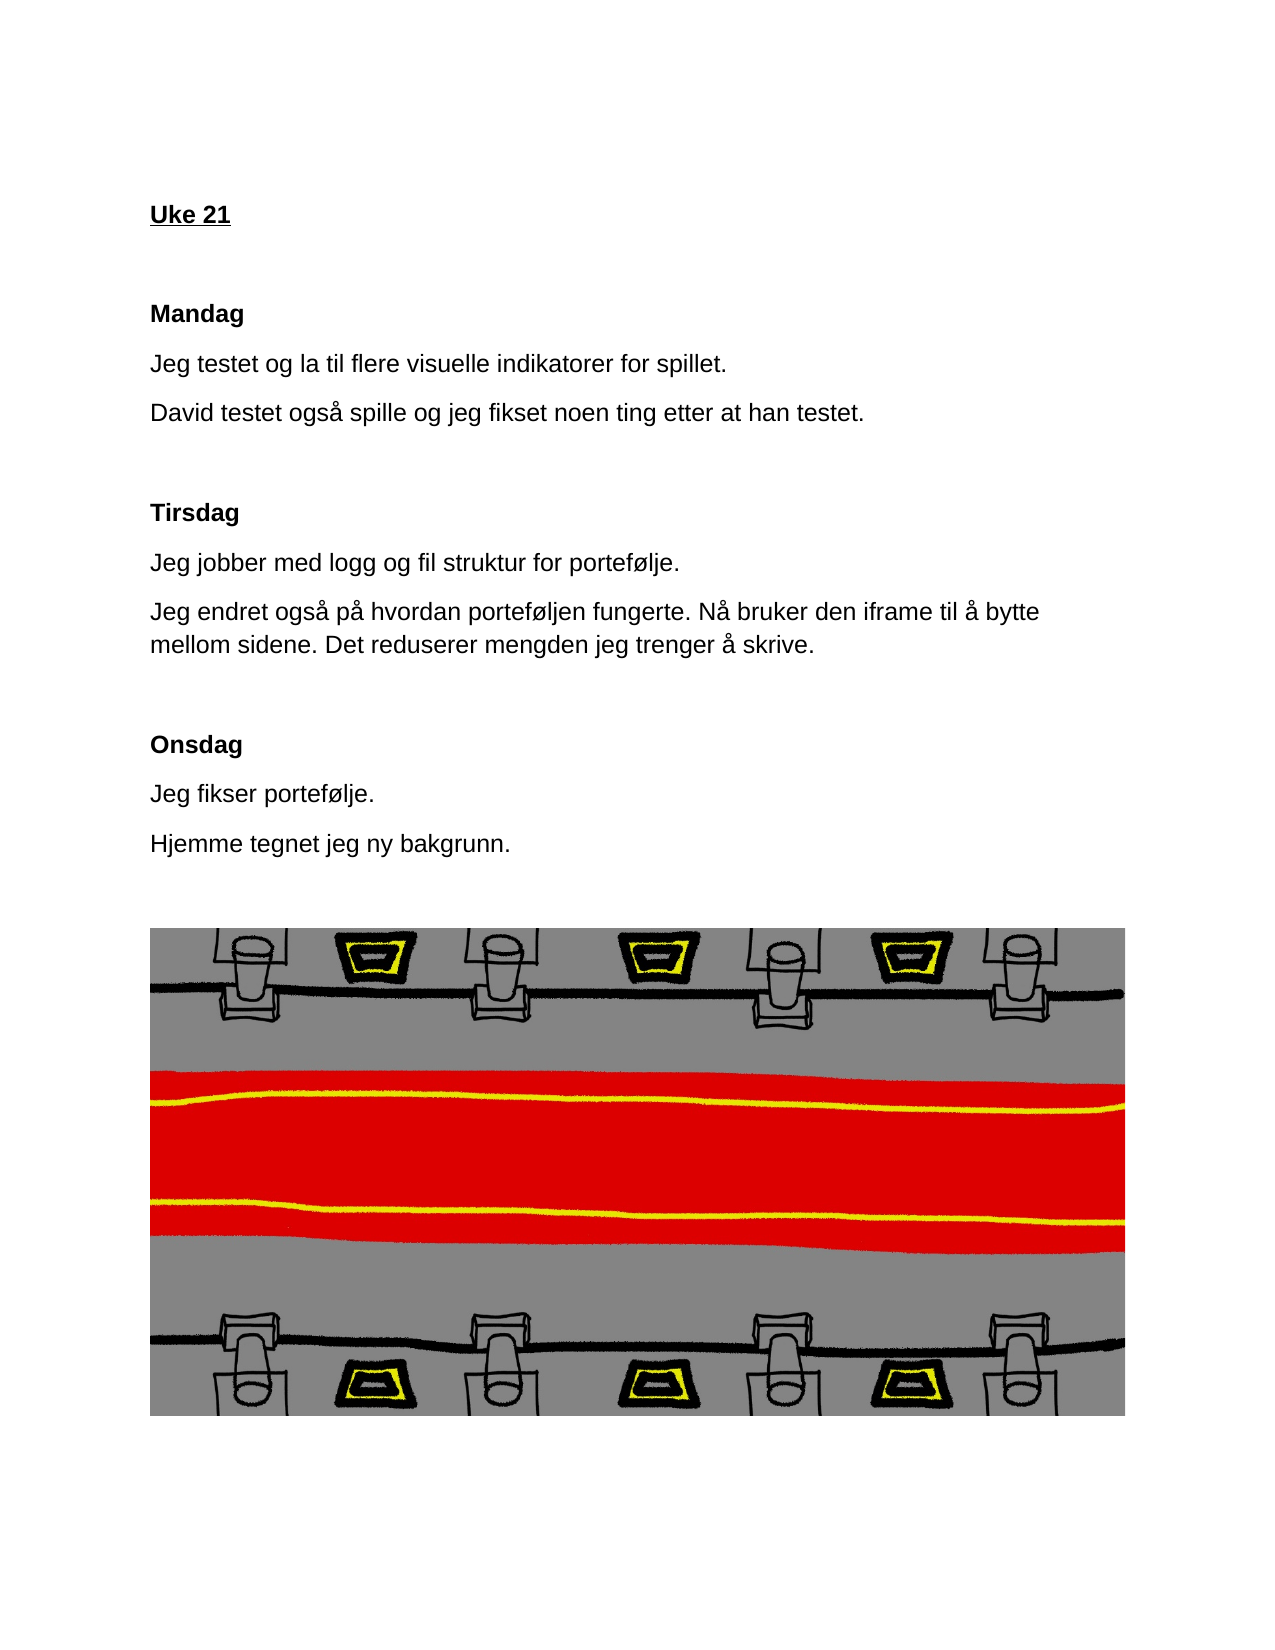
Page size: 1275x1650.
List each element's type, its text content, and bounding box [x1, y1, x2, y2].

picture [150, 928, 1125, 1416]
text Uke 21 [150, 200, 1125, 228]
text Jeg jobber med logg og fil struktur for portefølje. [150, 547, 1125, 576]
text Hjemme tegnet jeg ny bakgrunn. [150, 829, 1125, 858]
text David testet også spille og jeg fikset noen ting etter at han testet. [150, 398, 1125, 427]
text Tirsdag [150, 498, 1125, 527]
text Jeg endret også på hvordan porteføljen fungerte. Nå bruker den iframe til å bytte mellom sidene. Det reduserer mengden jeg trenger å skrive. [150, 597, 1125, 659]
text Onsdag [150, 729, 1125, 758]
text Jeg testet og la til flere visuelle indikatorer for spillet. [150, 349, 1125, 377]
text Mandag [150, 299, 1125, 328]
text Jeg fikser portefølje. [150, 779, 1125, 808]
